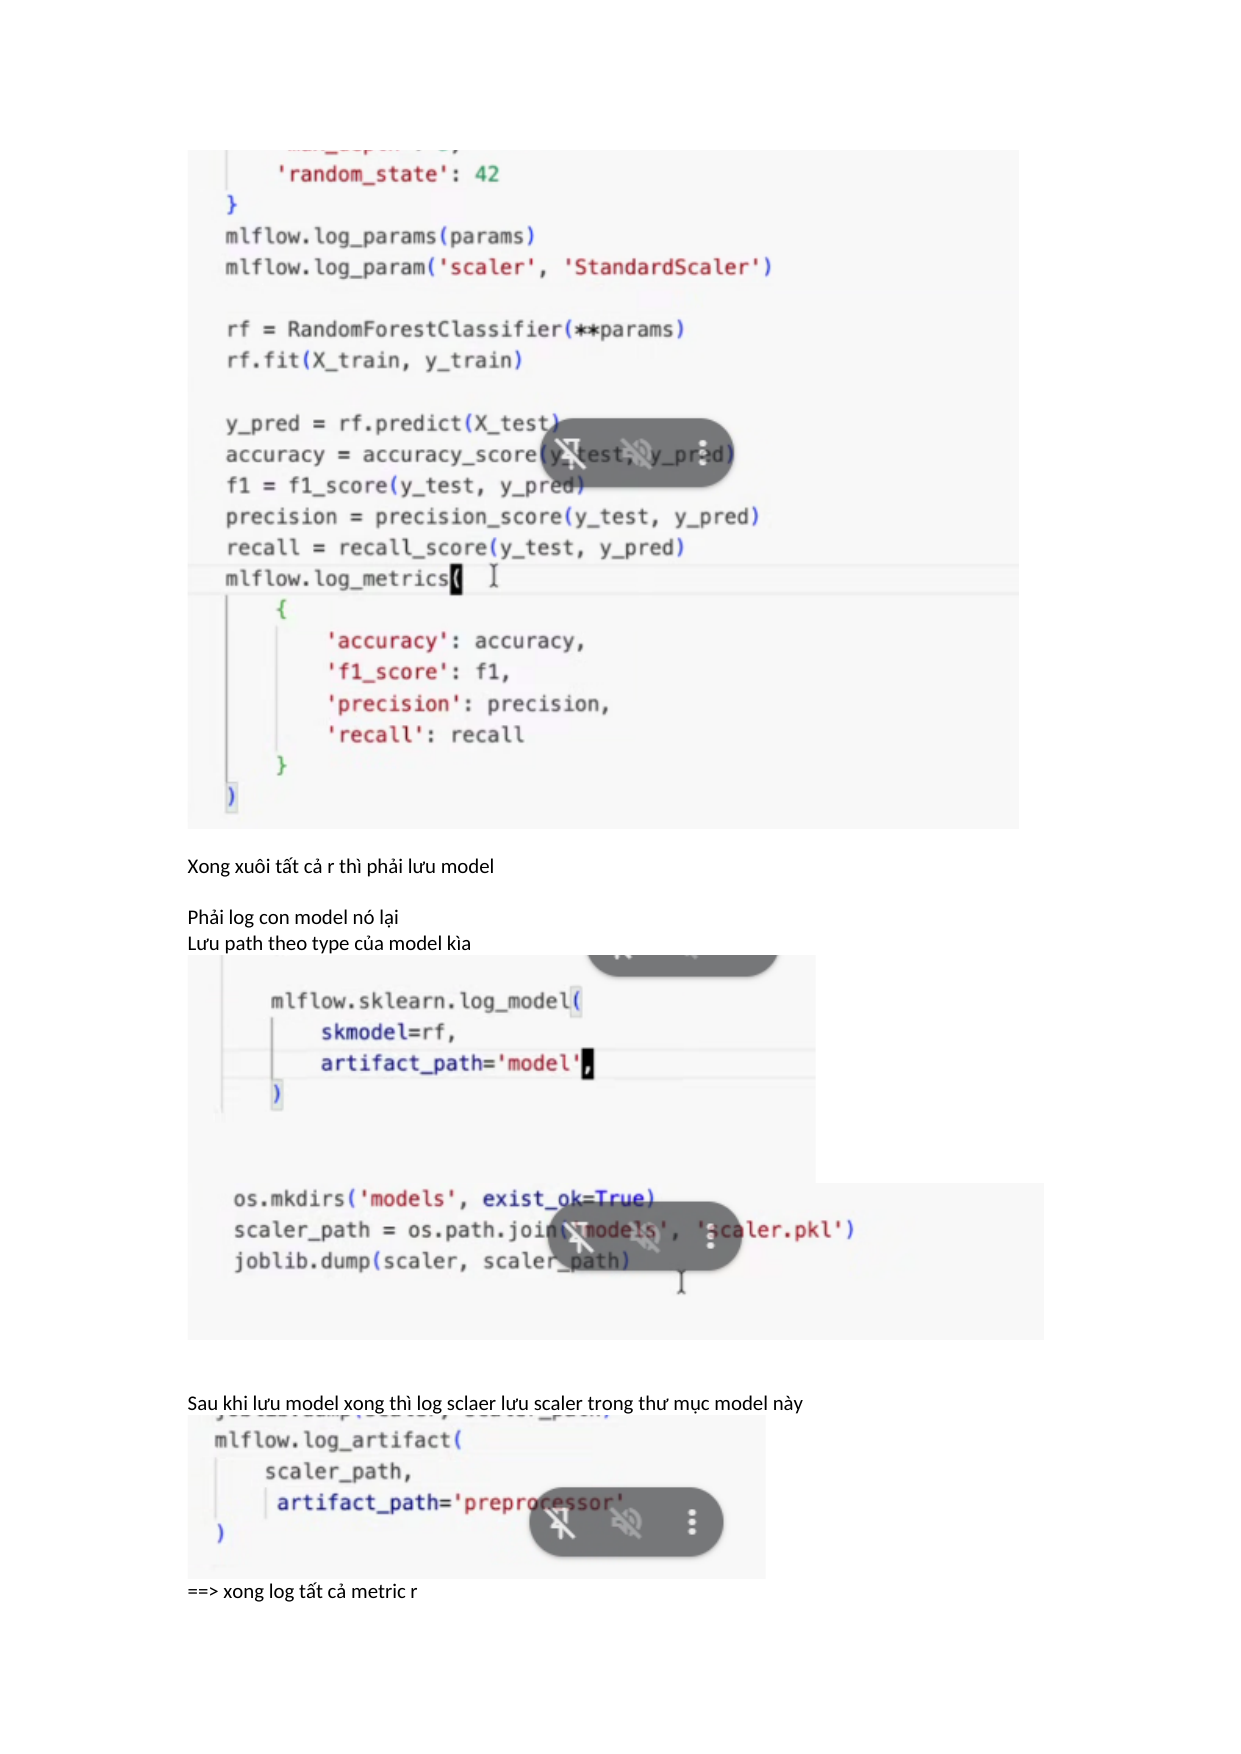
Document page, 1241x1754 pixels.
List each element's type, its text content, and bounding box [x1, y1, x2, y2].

text Xong xuôi tất cả r thì phải lưu model [187, 853, 1053, 879]
picture [187, 150, 1019, 829]
text ==> xong log tất cả metric r [187, 1578, 1053, 1604]
text Sau khi lưu model xong thì log sclaer lưu scaler trong thư mục model này [187, 1390, 1053, 1416]
text Lưu path theo type của model kìa [187, 930, 1053, 955]
picture [187, 1415, 766, 1579]
text Phải log con model nó lại [187, 904, 1053, 930]
picture [187, 955, 1044, 1340]
